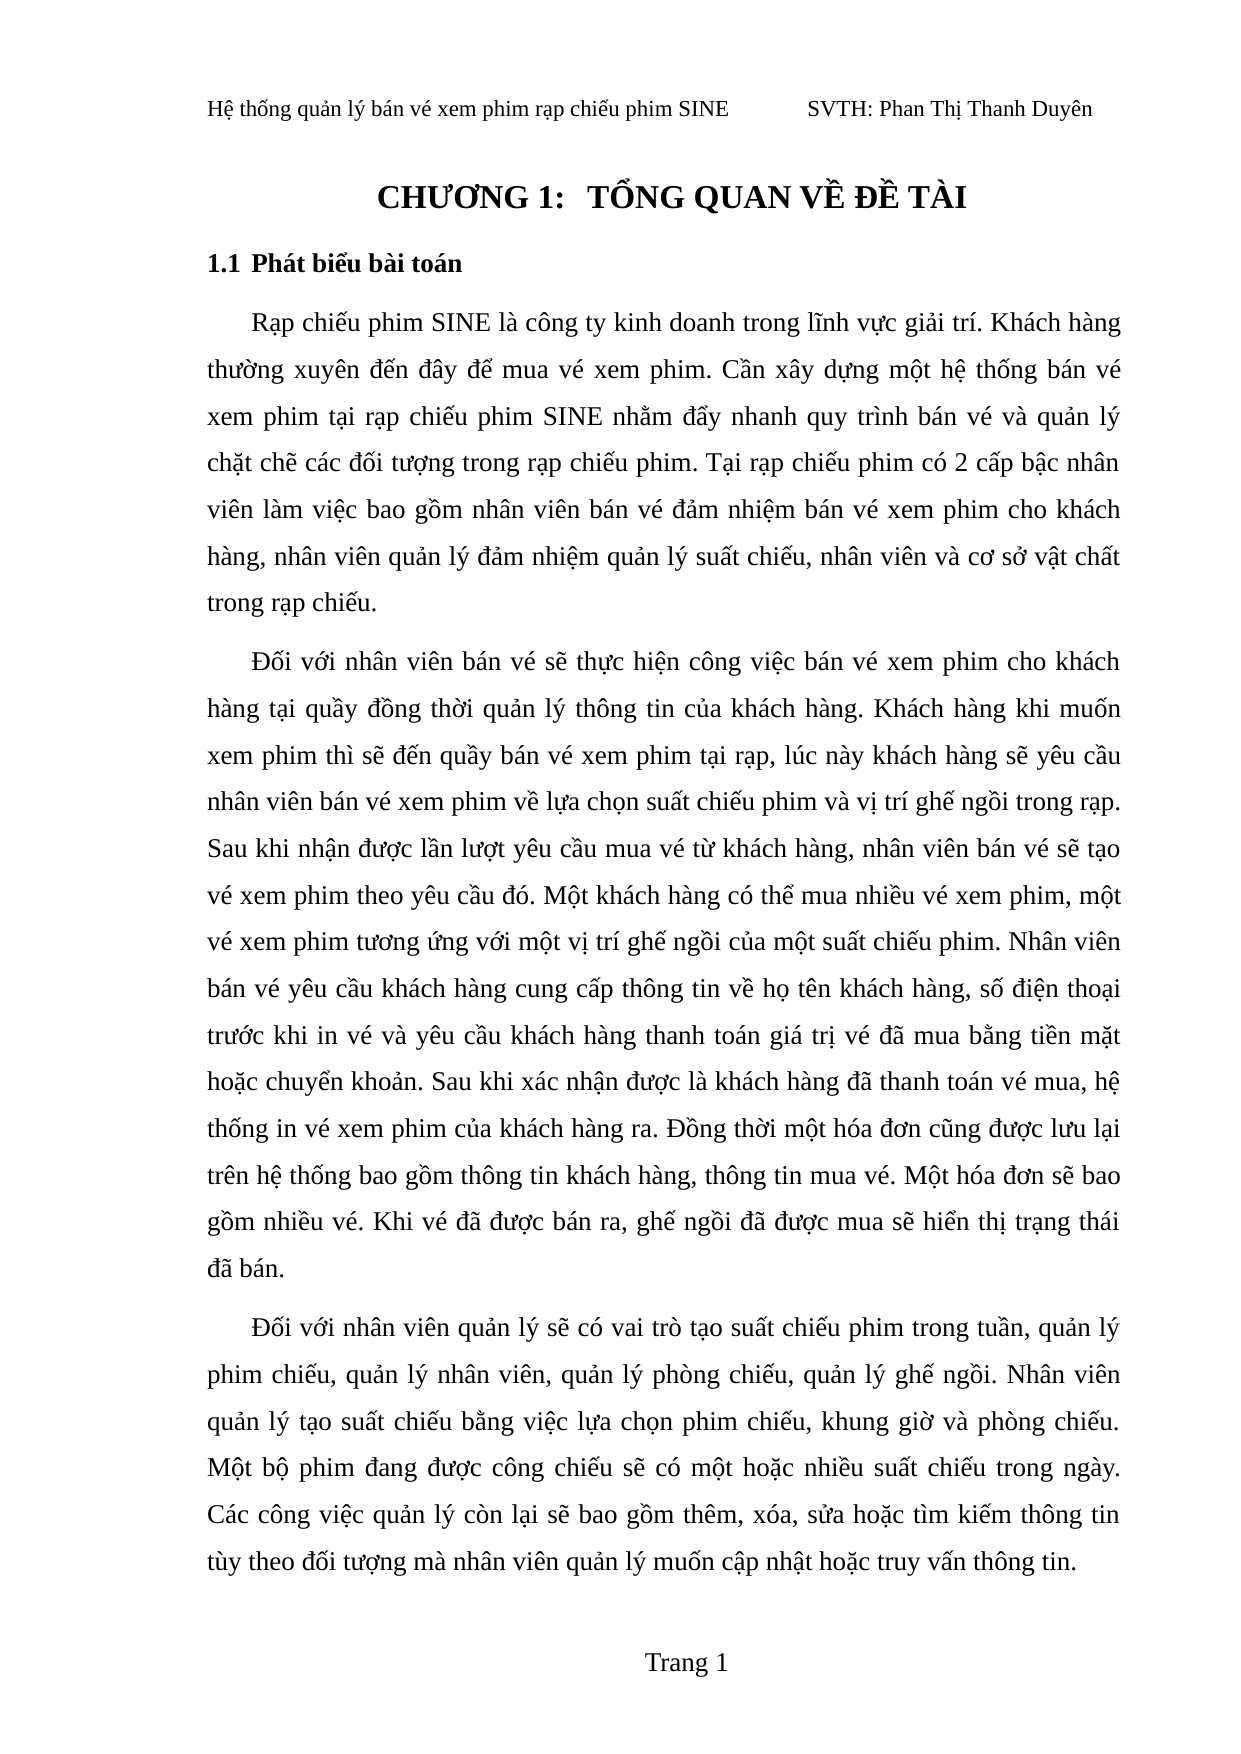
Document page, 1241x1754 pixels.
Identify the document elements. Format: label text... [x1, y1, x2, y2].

text Đối với nhân viên bán vé sẽ thực hiện công việc bán vé xem phim cho khách hàng tại quầy đồng thời quản lý thông tin của khách hàng. Khách hàng khi muốn xem phim thì sẽ đến quầy bán vé xem phim tại rạp, lúc này khách hàng sẽ yêu cầu nhân viên bán vé xem phim về lựa chọn suất chiếu phim và vị trí ghế ngồi trong rạp. Sau khi nhận được lần lượt yêu cầu mua vé từ khách hàng, nhân viên bán vé sẽ tạo vé xem phim theo yêu cầu đó. Một khách hàng có thể mua nhiều vé xem phim, một vé xem phim tương ứng với một vị trí ghế ngồi của một suất chiếu phim. Nhân viên bán vé yêu cầu khách hàng cung cấp thông tin về họ tên khách hàng, số điện thoại trước khi in vé và yêu cầu khách hàng thanh toán giá trị vé đã mua bằng tiền mặt hoặc chuyển khoản. Sau khi xác nhận được là khách hàng đã thanh toán vé mua, hệ thống in vé xem phim của khách hàng ra. Đồng thời một hóa đơn cũng được lưu lại trên hệ thống bao gồm thông tin khách hàng, thông tin mua vé. Một hóa đơn sẽ bao gồm nhiều vé. Khi vé đã được bán ra, ghế ngồi đã được mua sẽ hiển thị trạng thái đã bán. [207, 646, 1122, 1283]
subtitle Phát biểu bài toán [207, 247, 1122, 278]
text Đối với nhân viên quản lý sẽ có vai trò tạo suất chiếu phim trong tuần, quản lý phim chiếu, quản lý nhân viên, quản lý phòng chiếu, quản lý ghế ngồi. Nhân viên quản lý tạo suất chiếu bằng việc lựa chọn phim chiếu, khung giờ và phòng chiếu. Một bộ phim đang được công chiếu sẽ có một hoặc nhiều suất chiếu trong ngày. Các công việc quản lý còn lại sẽ bao gồm thêm, xóa, sửa hoặc tìm kiếm thông tin tùy theo đối tượng mà nhân viên quản lý muốn cập nhật hoặc truy vấn thông tin. [207, 1311, 1122, 1576]
text Rạp chiếu phim SINE là công ty kinh doanh trong lĩnh vực giải trí. Khách hàng thường xuyên đến đây để mua vé xem phim. Cần xây dựng một hệ thống bán vé xem phim tại rạp chiếu phim SINE nhằm đẩy nhanh quy trình bán vé và quản lý chặt chẽ các đối tượng trong rạp chiếu phim. Tại rạp chiếu phim có 2 cấp bậc nhân viên làm việc bao gồm nhân viên bán vé đảm nhiệm bán vé xem phim cho khách hàng, nhân viên quản lý đảm nhiệm quản lý suất chiếu, nhân viên và cơ sở vật chất trong rạp chiếu. [207, 306, 1122, 617]
subtitle TỔNG QUAN VỀ ĐỀ TÀI [207, 177, 1122, 216]
